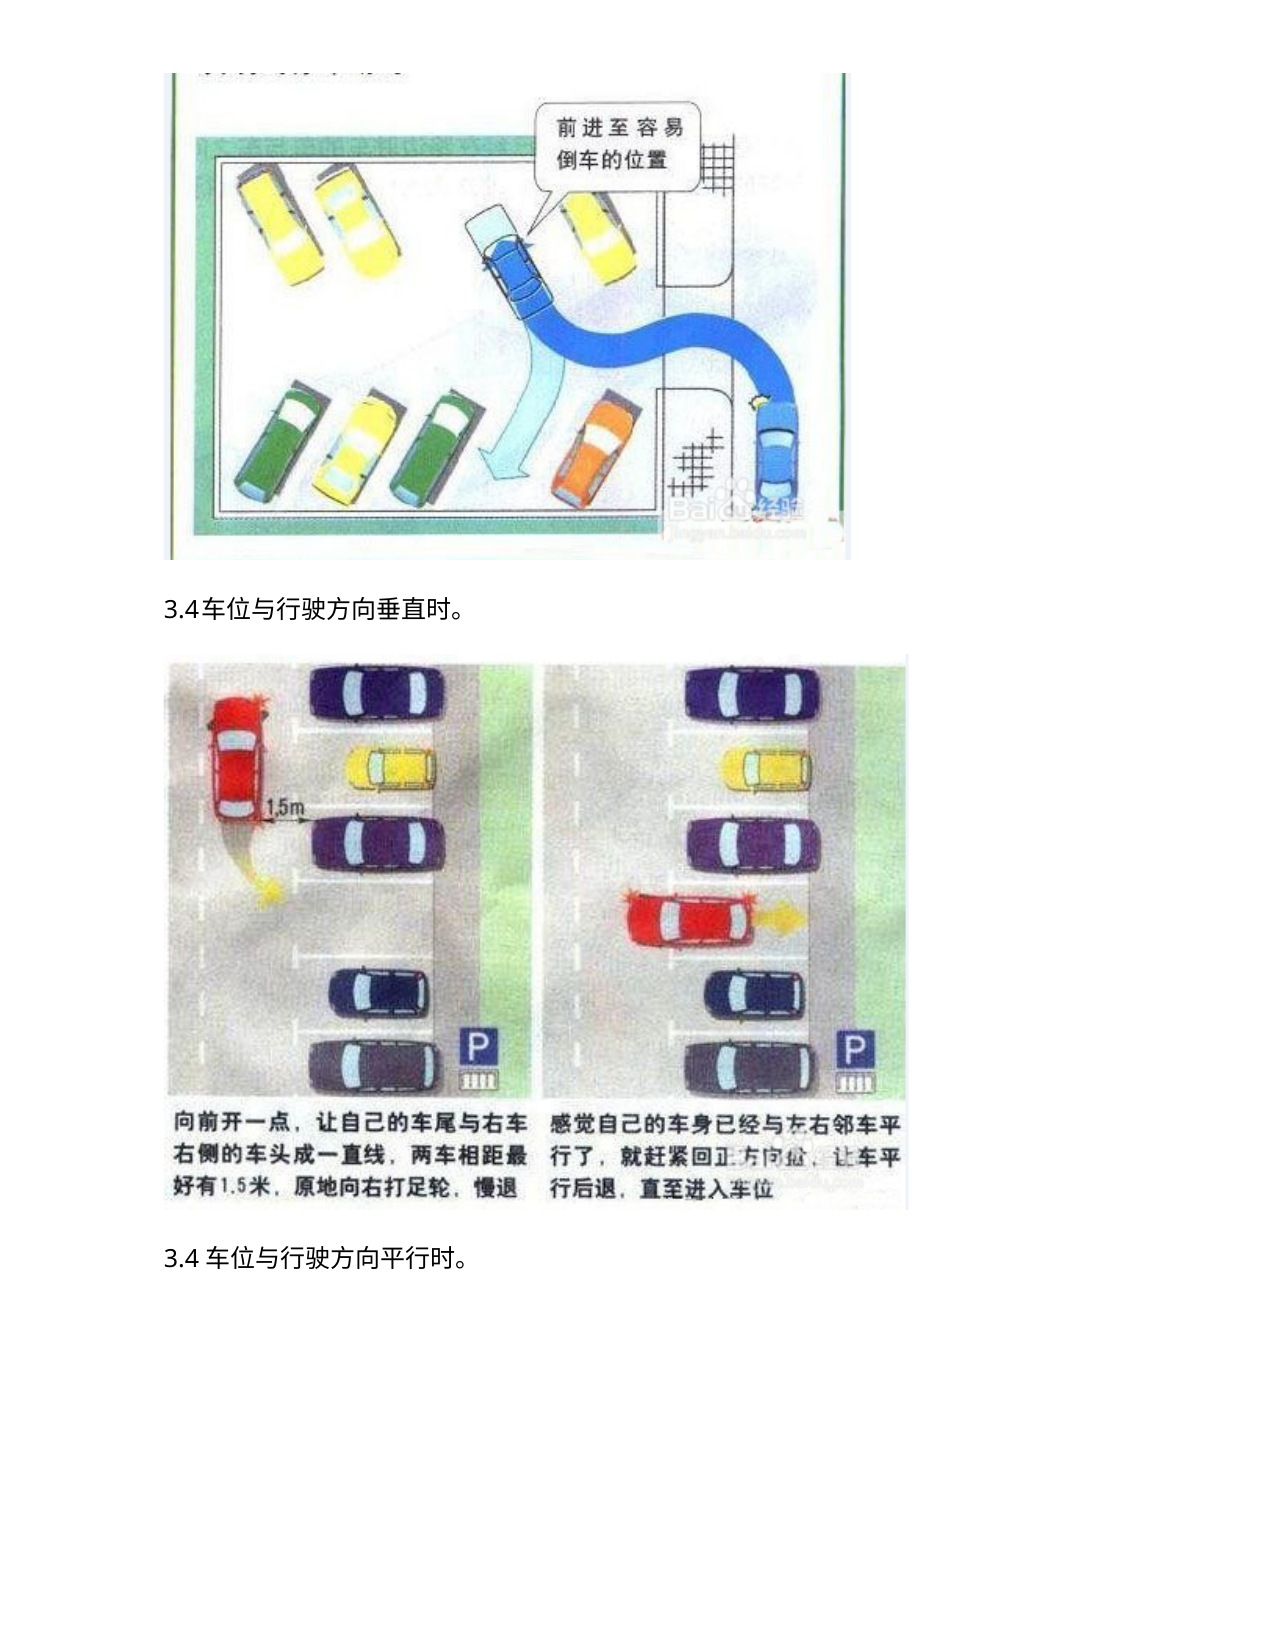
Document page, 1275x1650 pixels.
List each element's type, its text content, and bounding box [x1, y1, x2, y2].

list 车位与行驶方向垂直时。 [164, 589, 1211, 626]
text 3.4 车位与行驶方向平行时。 [164, 1239, 1211, 1275]
picture [163, 654, 909, 1210]
picture [163, 73, 852, 560]
